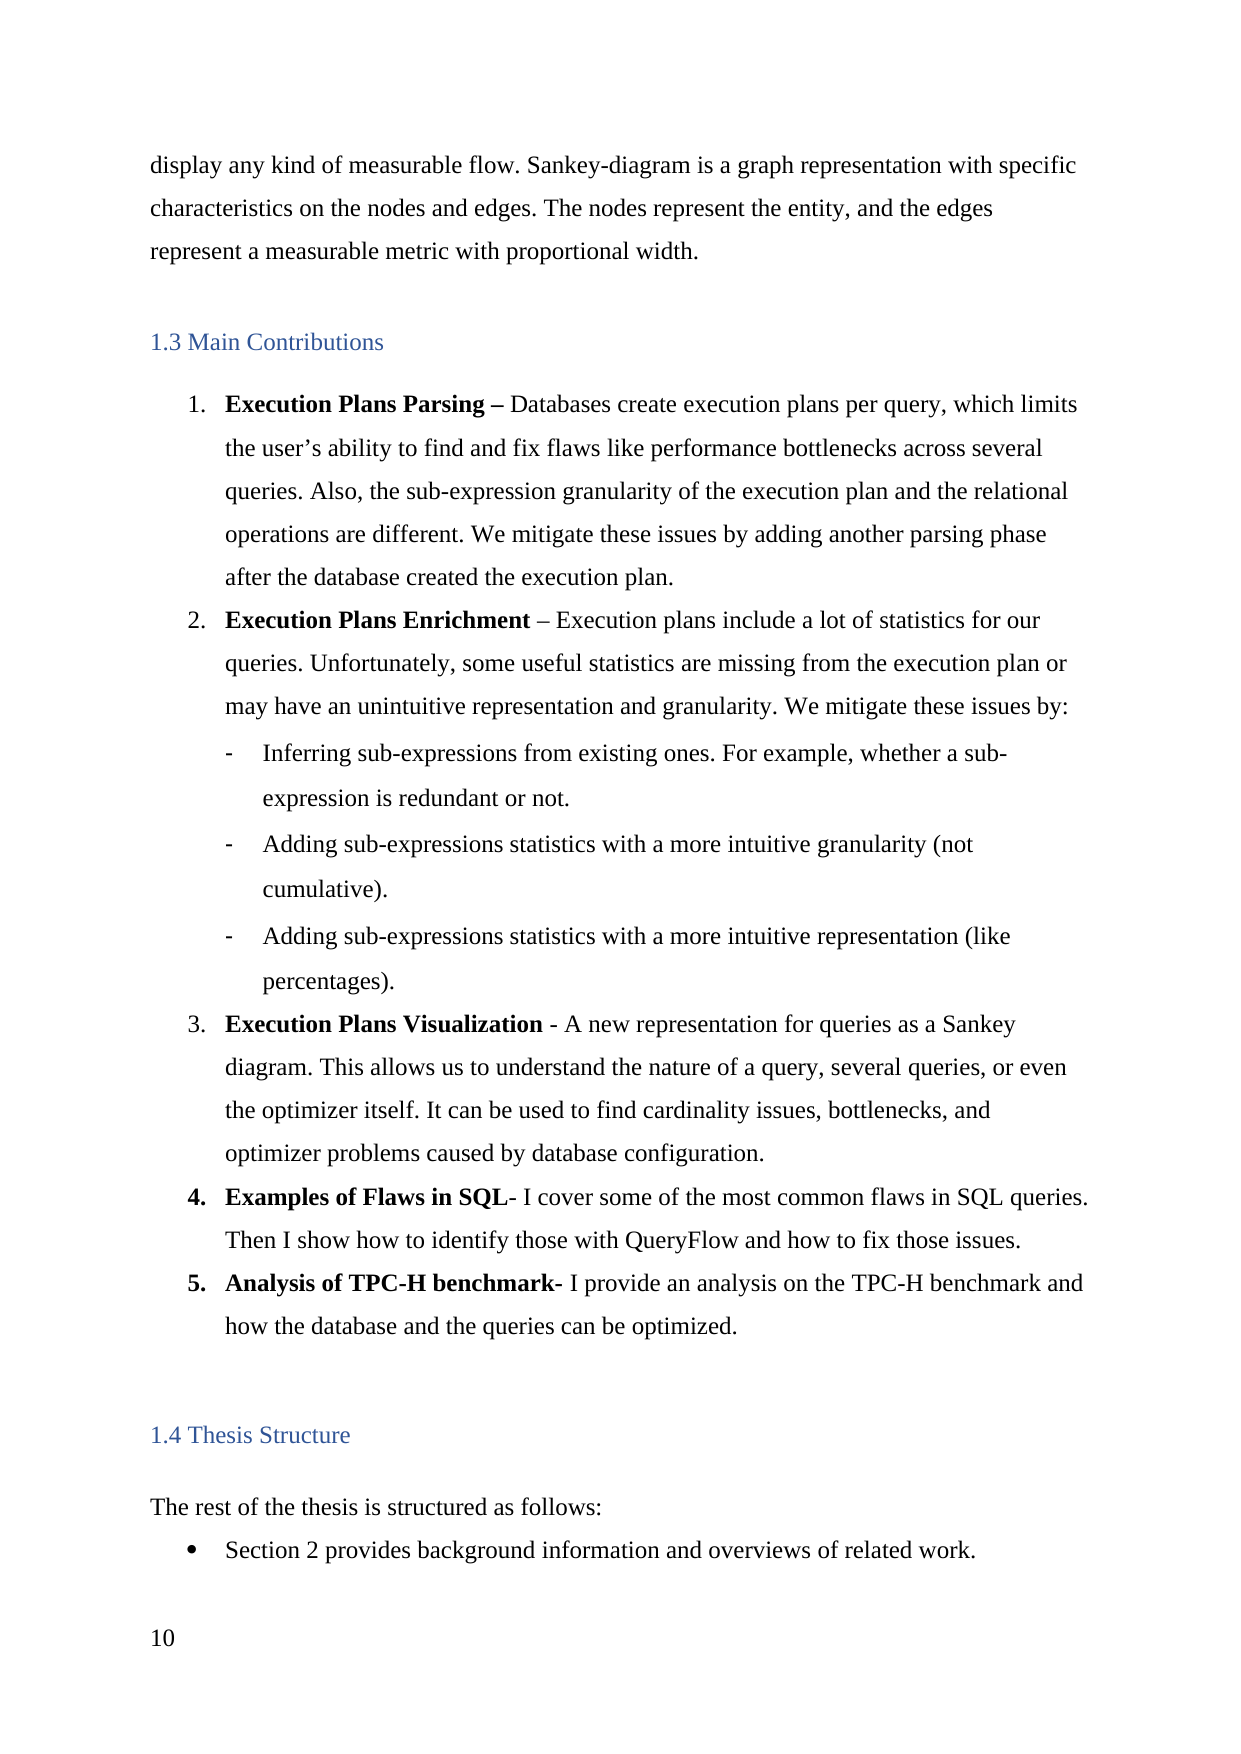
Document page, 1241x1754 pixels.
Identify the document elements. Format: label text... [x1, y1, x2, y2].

list Analysis of TPC-H benchmark- I provide an analysis on the TPC-H benchmark and how the database and the queries can be optimized. [187, 1268, 1090, 1340]
list Section 2 provides background information and overviews of related work. [187, 1535, 1090, 1564]
subtitle 1.4 Thesis Structure [150, 1392, 1090, 1449]
list Adding sub-expressions statistics with a more intuitive representation (like percentages). [225, 918, 1090, 995]
subtitle 1.3 Main Contributions [150, 327, 1090, 389]
list Adding sub-expressions statistics with a more intuitive granularity (not cumulative). [225, 826, 1090, 903]
list Inferring sub-expressions from existing ones. For example, whether a sub-expression is redundant or not. [225, 734, 1090, 812]
list Execution Plans Visualization - A new representation for queries as a Sankey diagram. This allows us to understand the nature of a query, several queries, or even the optimizer itself. It can be used to find cardinality issues, bottlenecks, and optimizer problems caused by database configuration. [187, 1009, 1090, 1167]
list Execution Plans Enrichment – Execution plans include a lot of statistics for our queries. Unfortunately, some useful statistics are missing from the execution plan or may have an unintuitive representation and granularity. We mitigate these issues by: [187, 605, 1090, 720]
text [150, 150, 1090, 308]
list Execution Plans Parsing – Databases create execution plans per query, which limits the user’s ability to find and fix flaws like performance bottlenecks across several queries. Also, the sub-expression granularity of the execution plan and the relational operations are different. We mitigate these issues by adding another parsing phase after the database created the execution plan. [187, 389, 1090, 591]
text The rest of the thesis is structured as follows: [150, 1449, 1090, 1521]
list Examples of Flaws in SQL- I cover some of the most common flaws in SQL queries. Then I show how to identify those with QueryFlow and how to fix those issues. [187, 1182, 1090, 1253]
